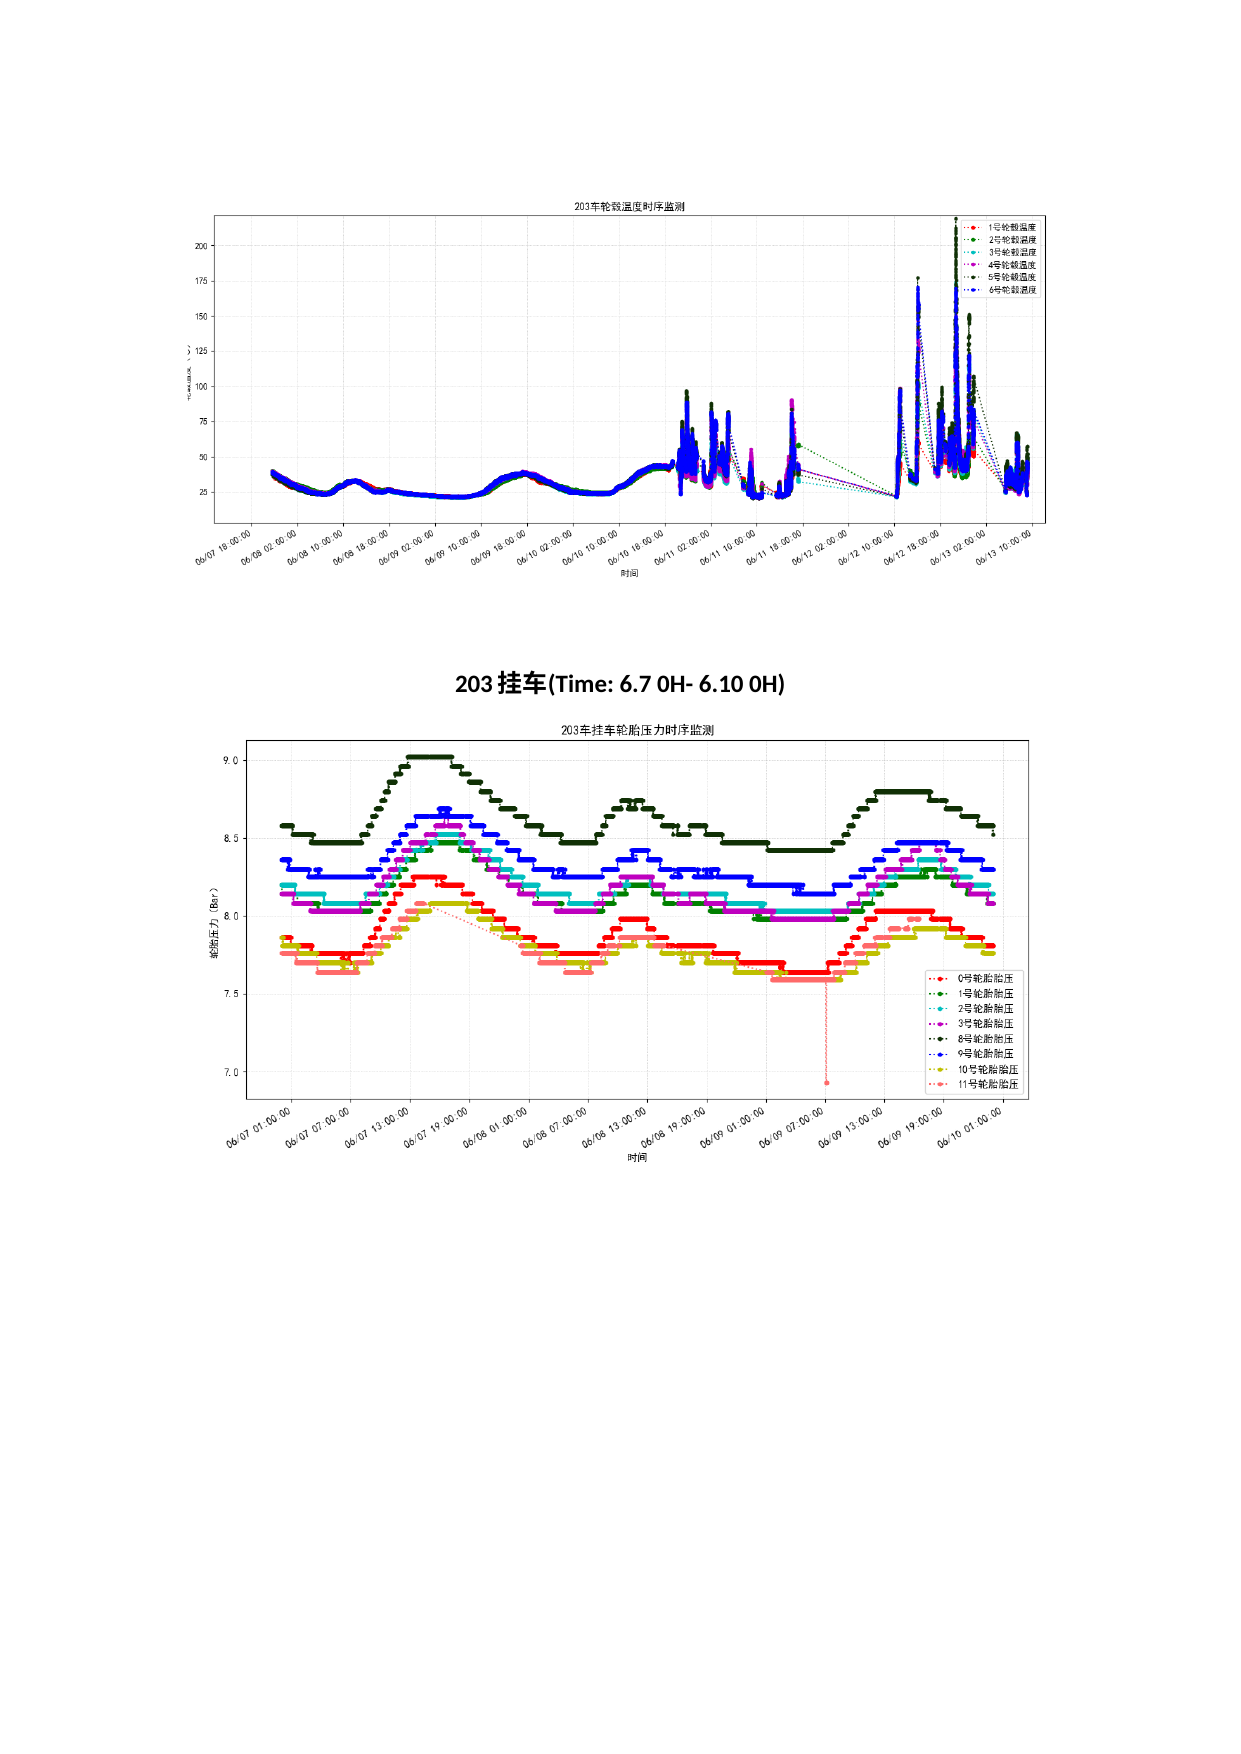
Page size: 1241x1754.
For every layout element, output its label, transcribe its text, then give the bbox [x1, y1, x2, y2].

text 203挂车(Time: 6.7 0H- 6.10 0H) [187, 649, 1053, 714]
picture [192, 714, 1048, 1177]
picture [187, 162, 1053, 613]
